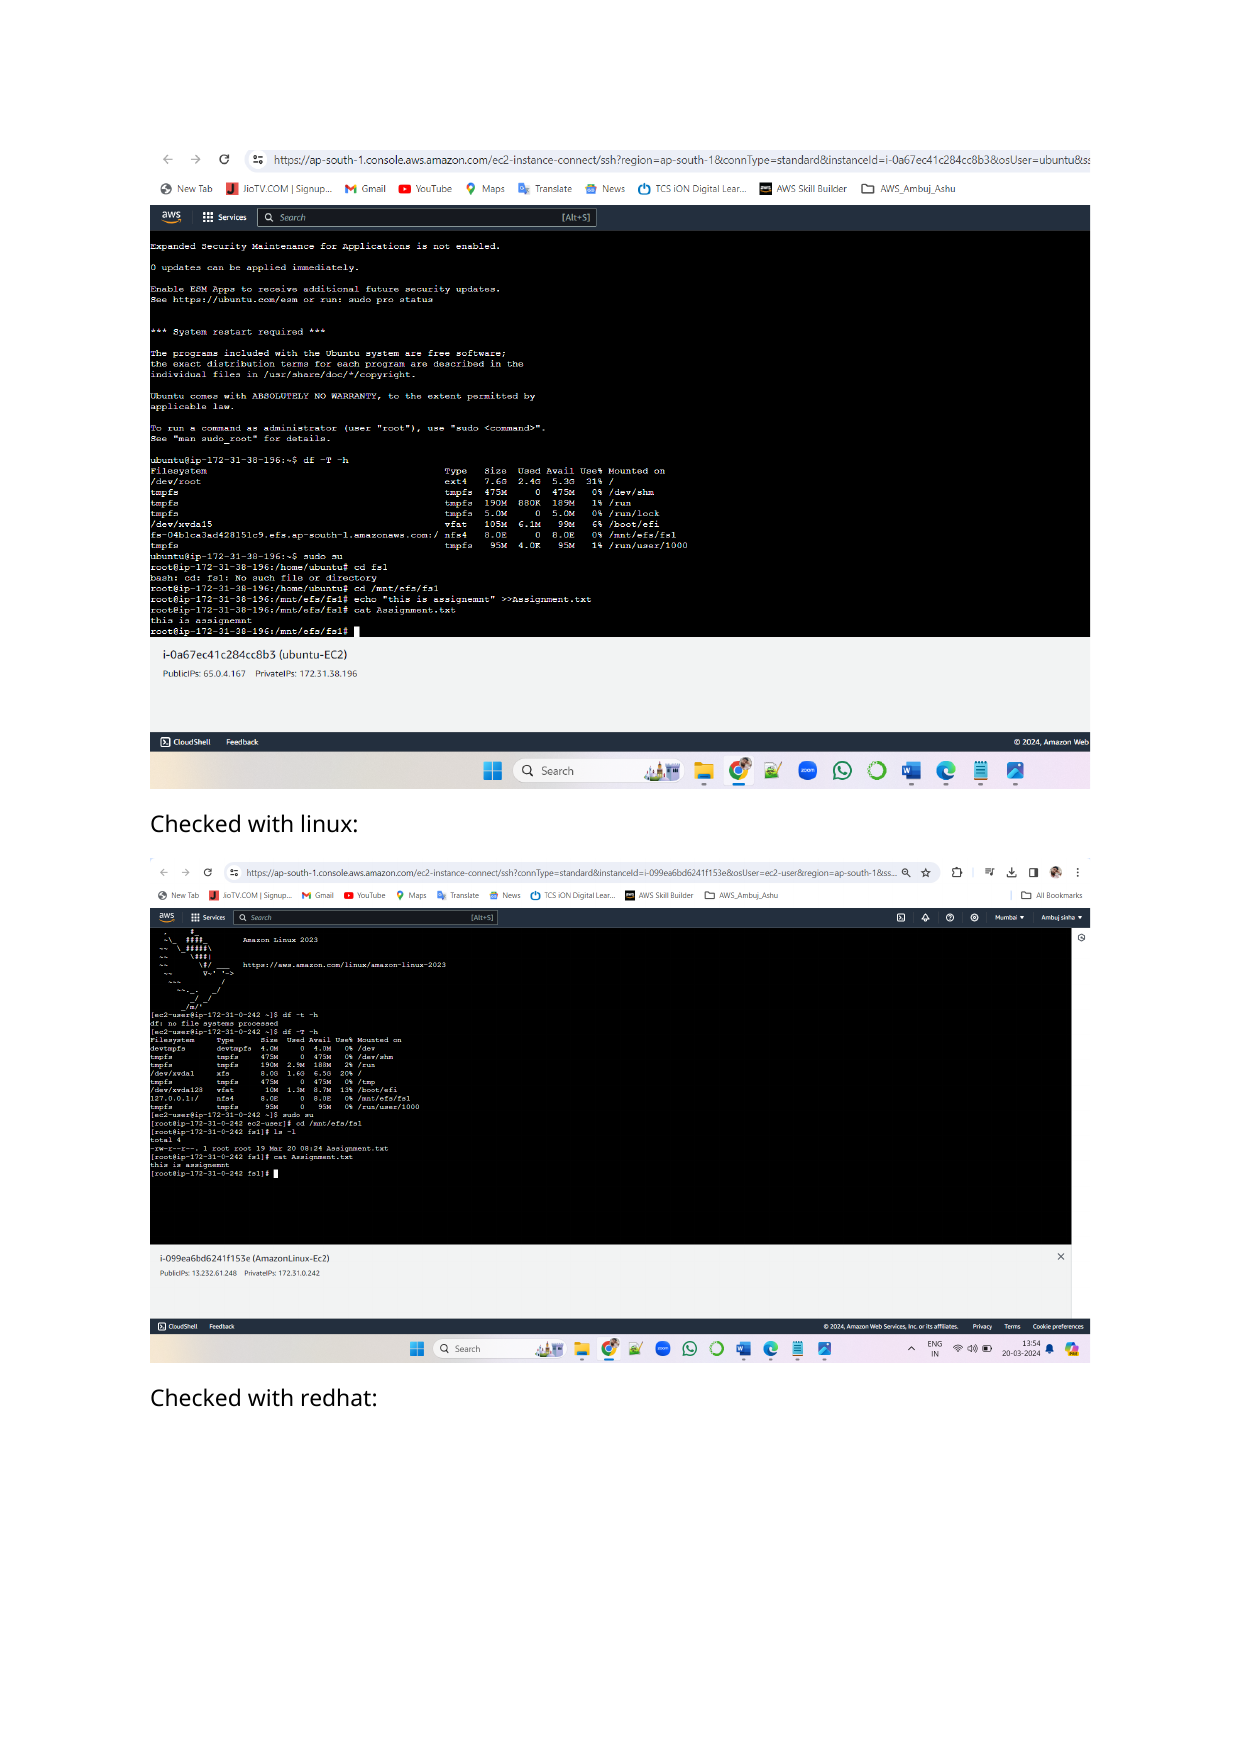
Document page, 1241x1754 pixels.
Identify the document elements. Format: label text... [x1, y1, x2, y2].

text Checked with redhat: [150, 1382, 1090, 1413]
picture [150, 858, 1091, 1363]
picture [150, 150, 1091, 789]
text Checked with linux: [150, 808, 1090, 839]
